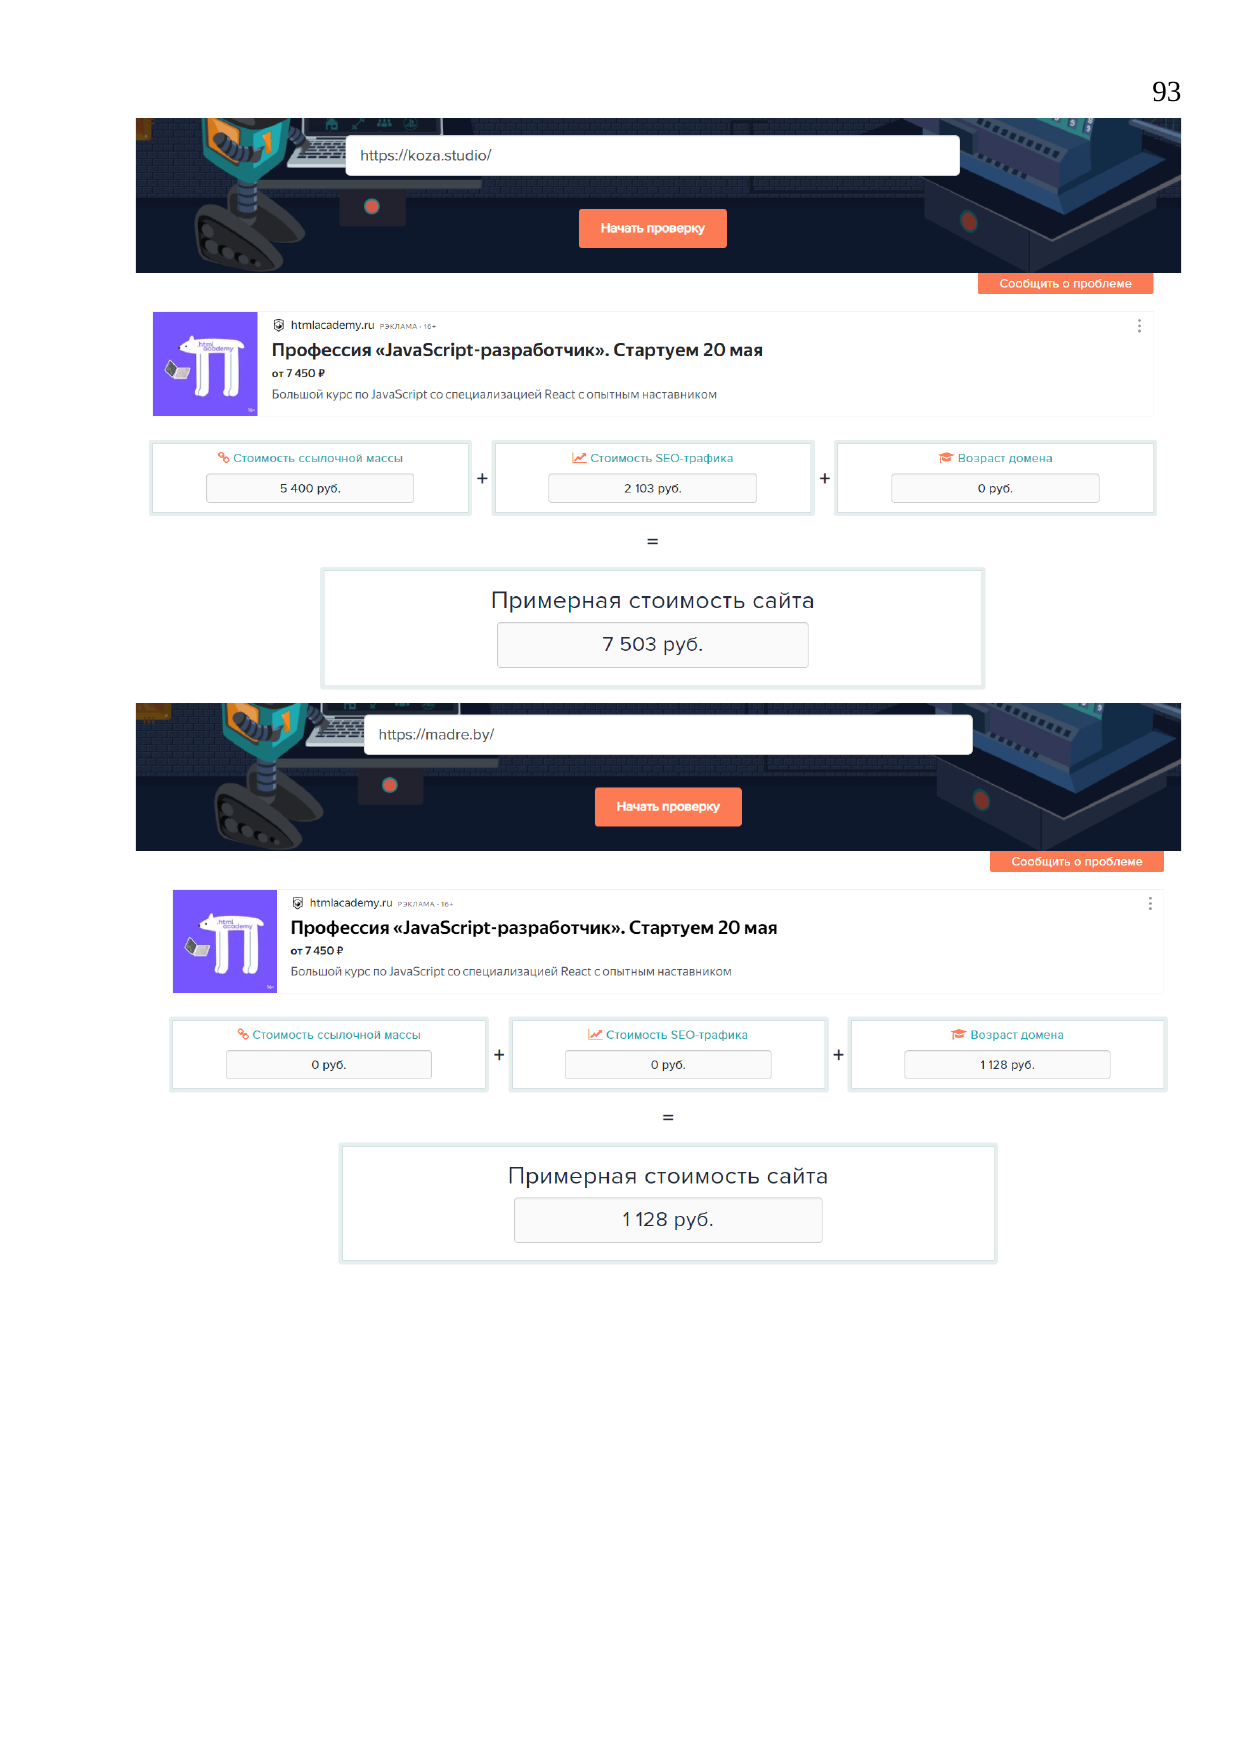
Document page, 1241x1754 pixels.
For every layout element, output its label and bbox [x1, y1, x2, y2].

picture [135, 118, 1182, 1271]
